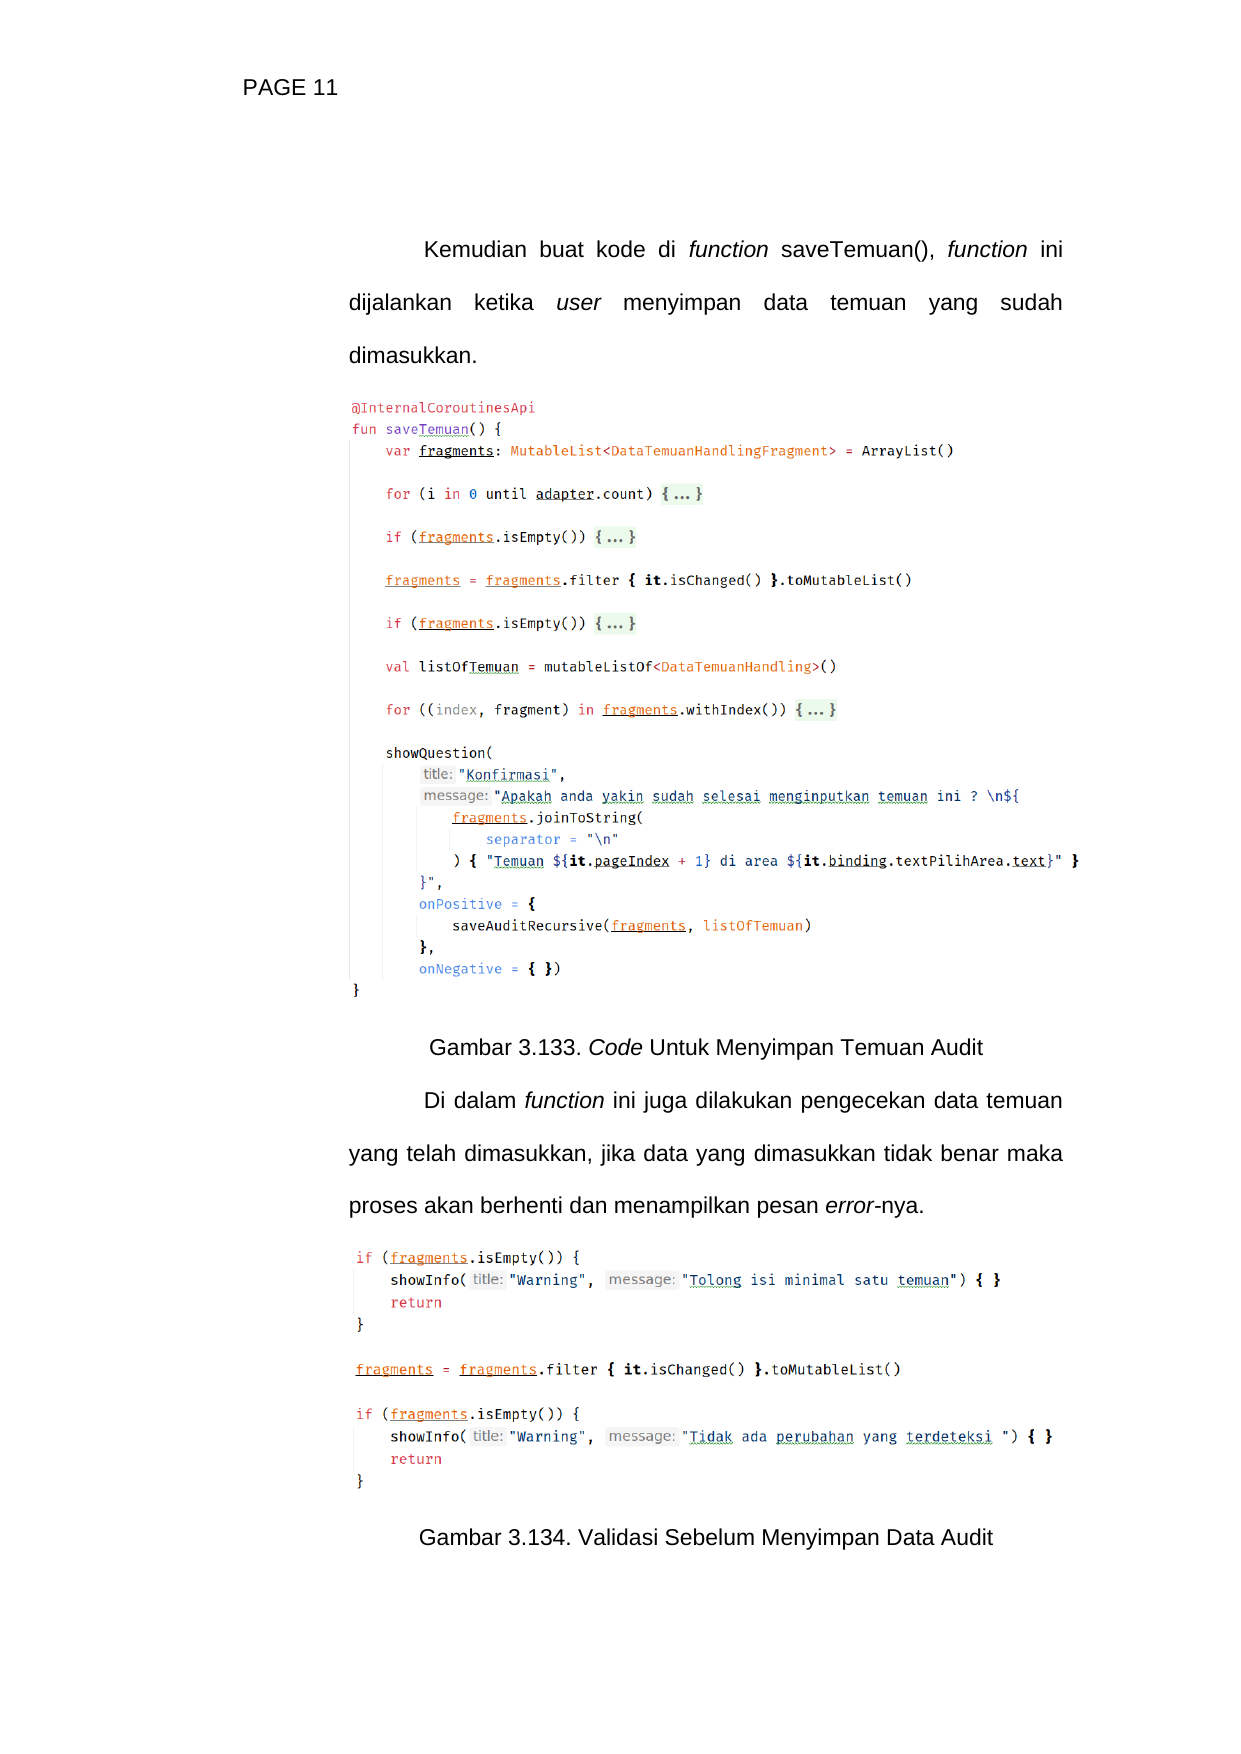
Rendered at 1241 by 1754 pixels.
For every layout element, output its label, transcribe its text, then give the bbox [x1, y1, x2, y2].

text Gambar 3.134. Validasi Sebelum Menyimpan Data Audit [349, 1524, 1063, 1551]
text Kemudian buat kode di function saveTemuan(), function ini dijalankan ketika user menyimpan data temuan yang sudah dimasukkan. [349, 236, 1063, 368]
picture [348, 394, 1083, 1006]
text Gambar 3.133. Code Untuk Menyimpan Temuan Audit [349, 1034, 1063, 1061]
text Di dalam function ini juga dilakukan pengecekan data temuan yang telah dimasukkan, jika data yang dimasukkan tidak benar maka proses akan berhenti dan menampilkan pesan error-nya. [349, 1087, 1063, 1219]
picture [348, 1245, 1062, 1496]
